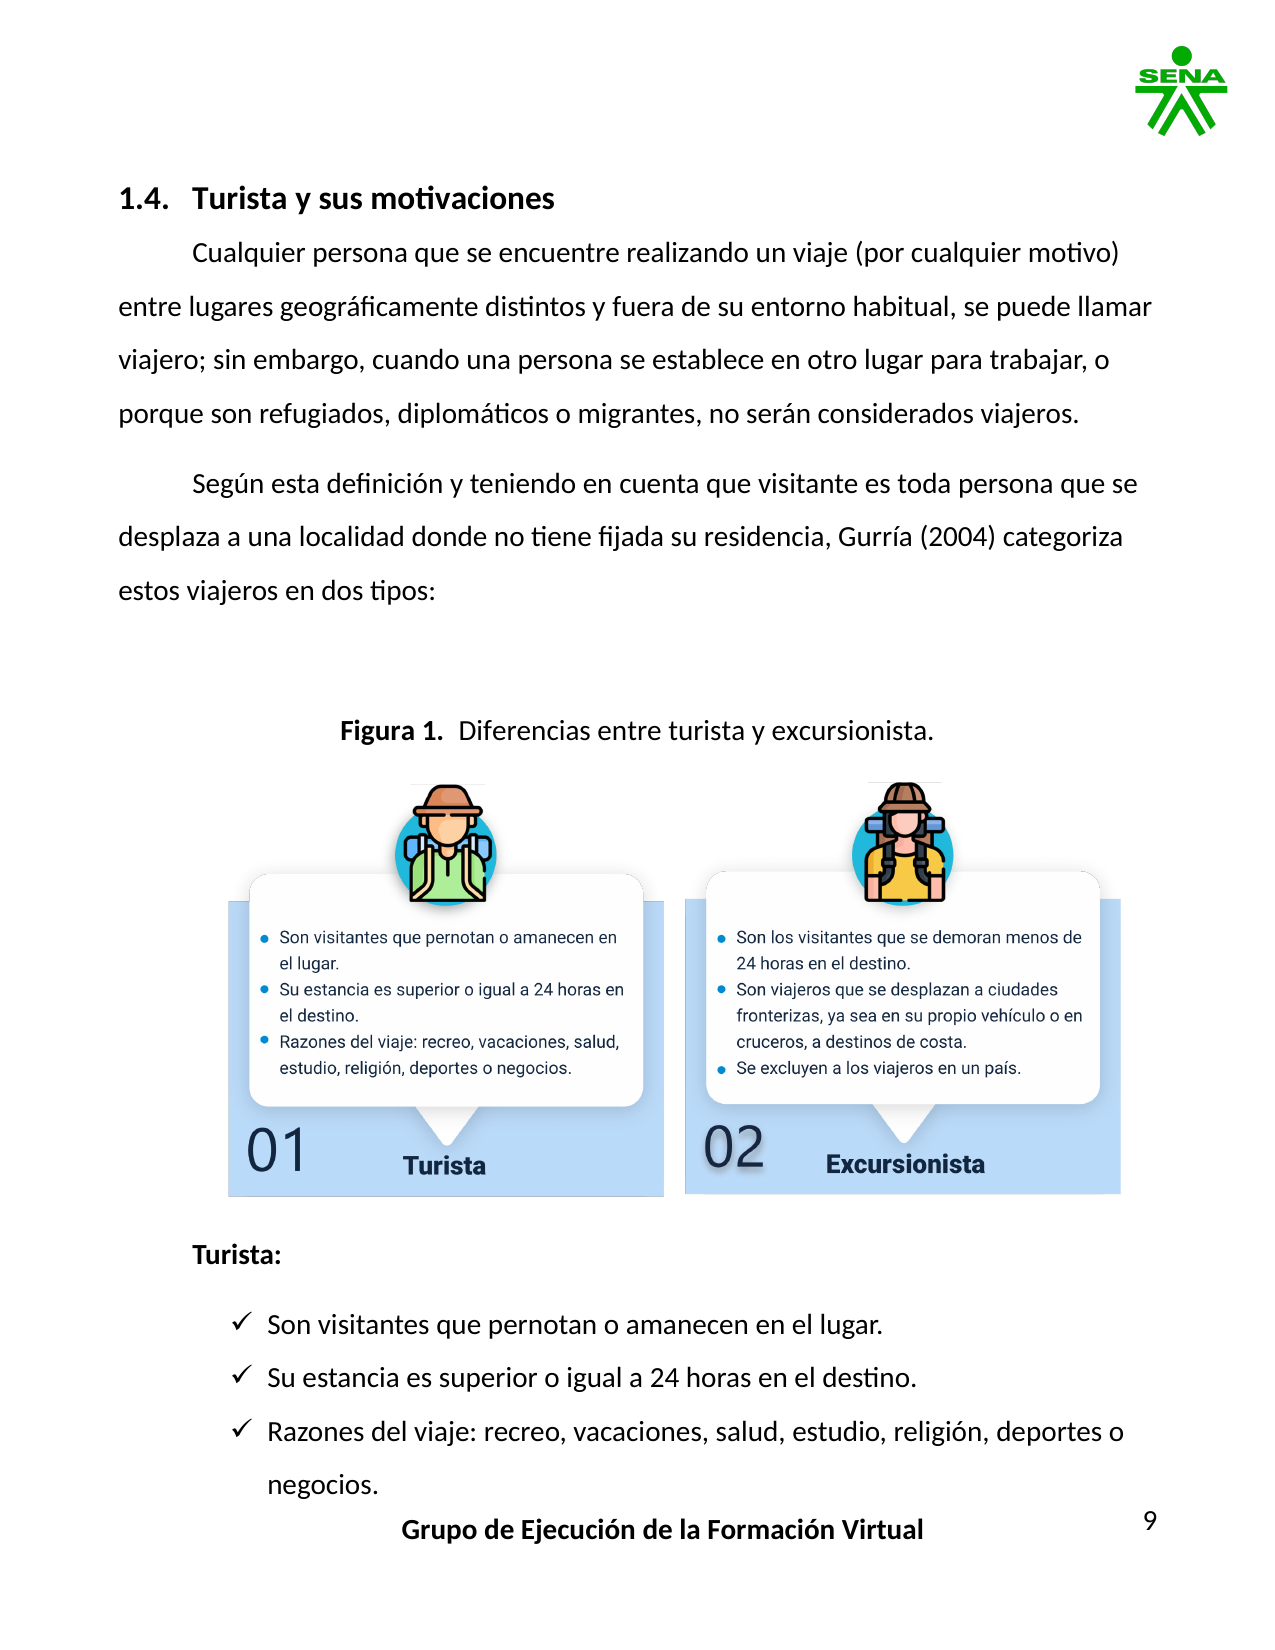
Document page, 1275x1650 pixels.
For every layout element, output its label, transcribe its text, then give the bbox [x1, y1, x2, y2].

text Diferencias entre turista y excursionista. [118, 712, 1157, 748]
text Cualquier persona que se encuentre realizando un viaje (por cualquier motivo) entre lugares geográficamente distintos y fuera de su entorno habitual, se puede llamar viajero; sin embargo, cuando una persona se establece en otro lugar para trabajar, o porque son refugiados, diplomáticos o migrantes, no serán considerados viajeros. [118, 234, 1157, 431]
text Según esta definición y teniendo en cuenta que visitante es toda persona que se desplaza a una localidad donde no tiene fijada su residencia, Gurría (2004) categoriza estos viajeros en dos tipos: [118, 465, 1157, 607]
text Turista: [118, 1236, 1157, 1272]
list Razones del viaje: recreo, vacaciones, salud, estudio, religión, deportes o negocios. [229, 1413, 1157, 1502]
list Su estancia es superior o igual a 24 horas en el destino. [229, 1359, 1157, 1395]
subtitle Turista y sus motivaciones [118, 177, 1157, 218]
picture [1135, 46, 1228, 136]
picture [223, 782, 1125, 1202]
list Son visitantes que pernotan o amanecen en el lugar. [229, 1306, 1157, 1342]
